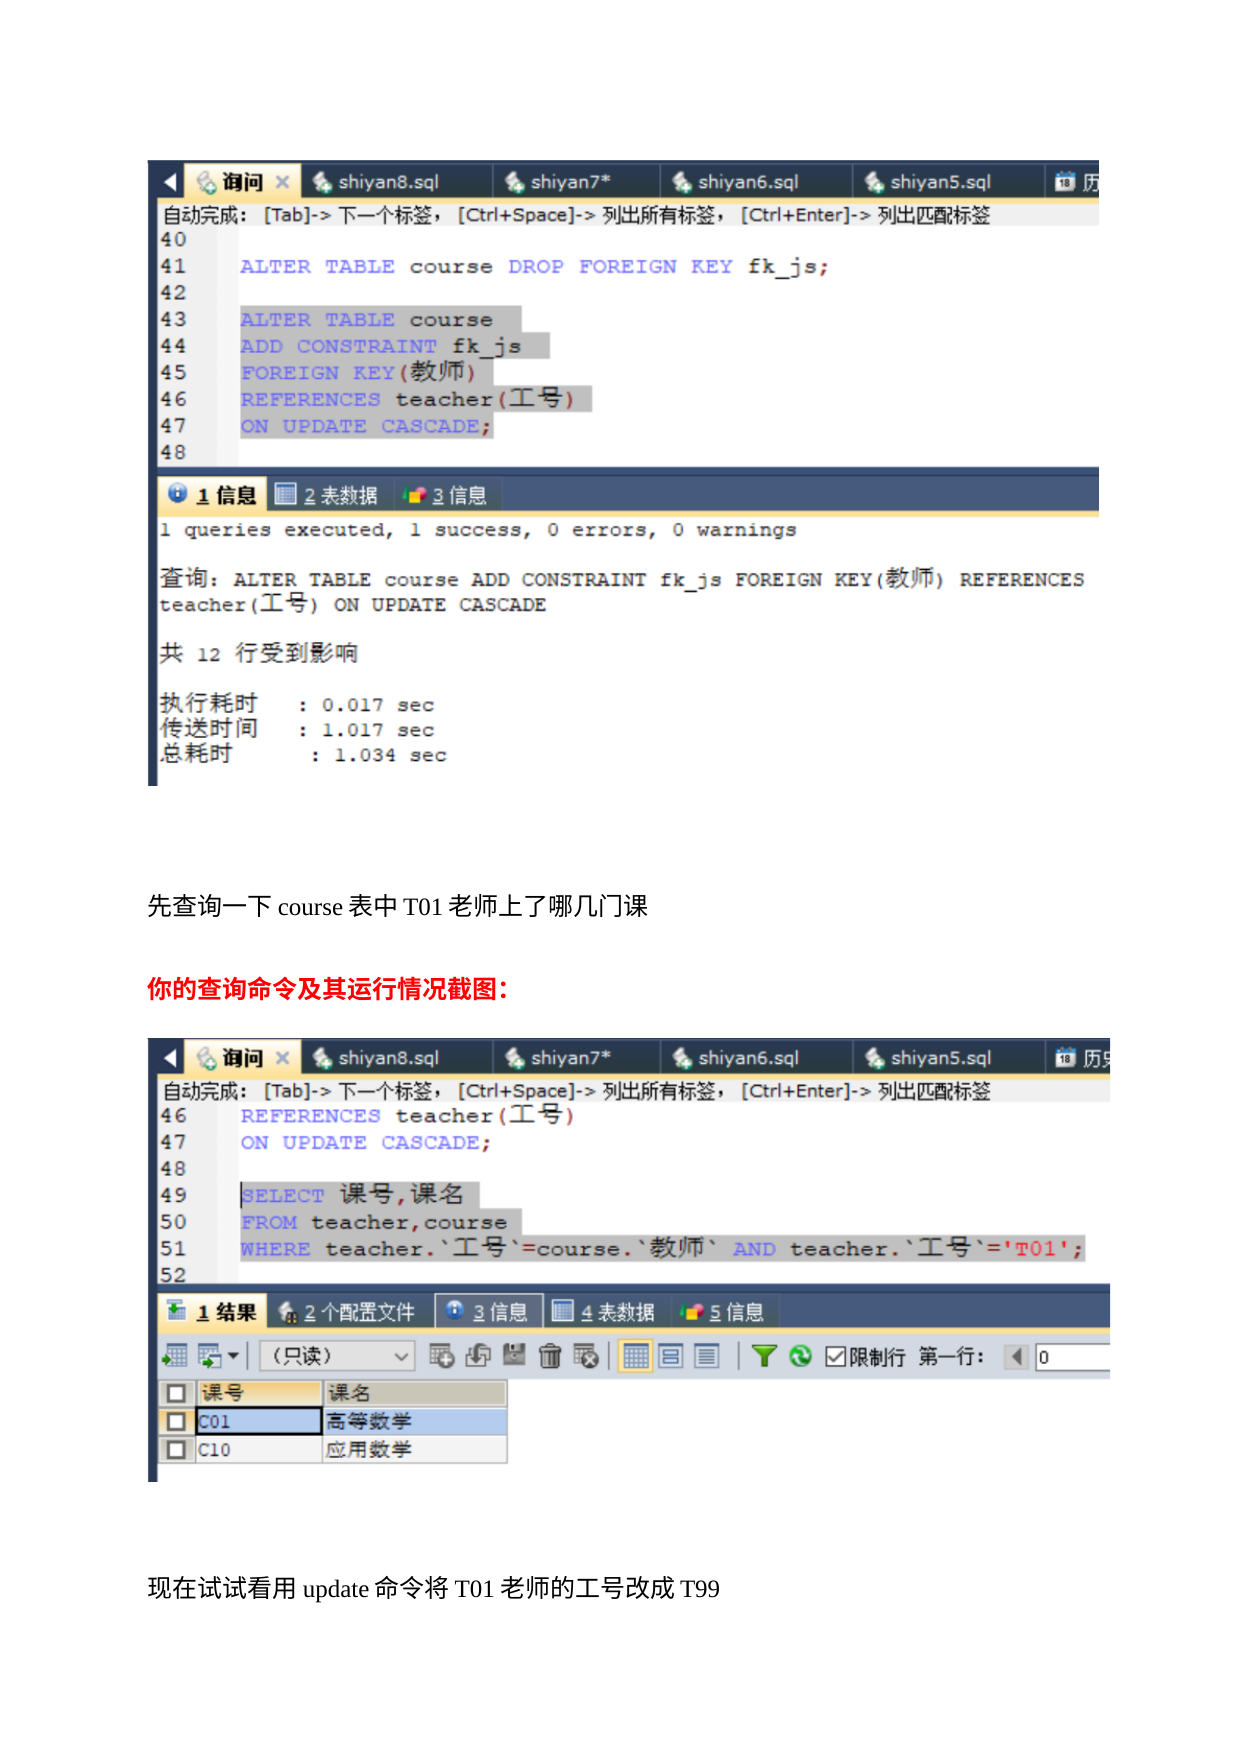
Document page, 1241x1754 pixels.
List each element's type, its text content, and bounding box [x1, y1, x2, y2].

text 现在试试看用update命令将T01老师的工号改成T99 [148, 1554, 1122, 1619]
picture [147, 1038, 1111, 1482]
text 你的查询命令及其运行情况截图： [148, 955, 1122, 1020]
text 先查询一下course表中T01老师上了哪几门课 [148, 872, 1122, 937]
picture [147, 160, 1099, 786]
